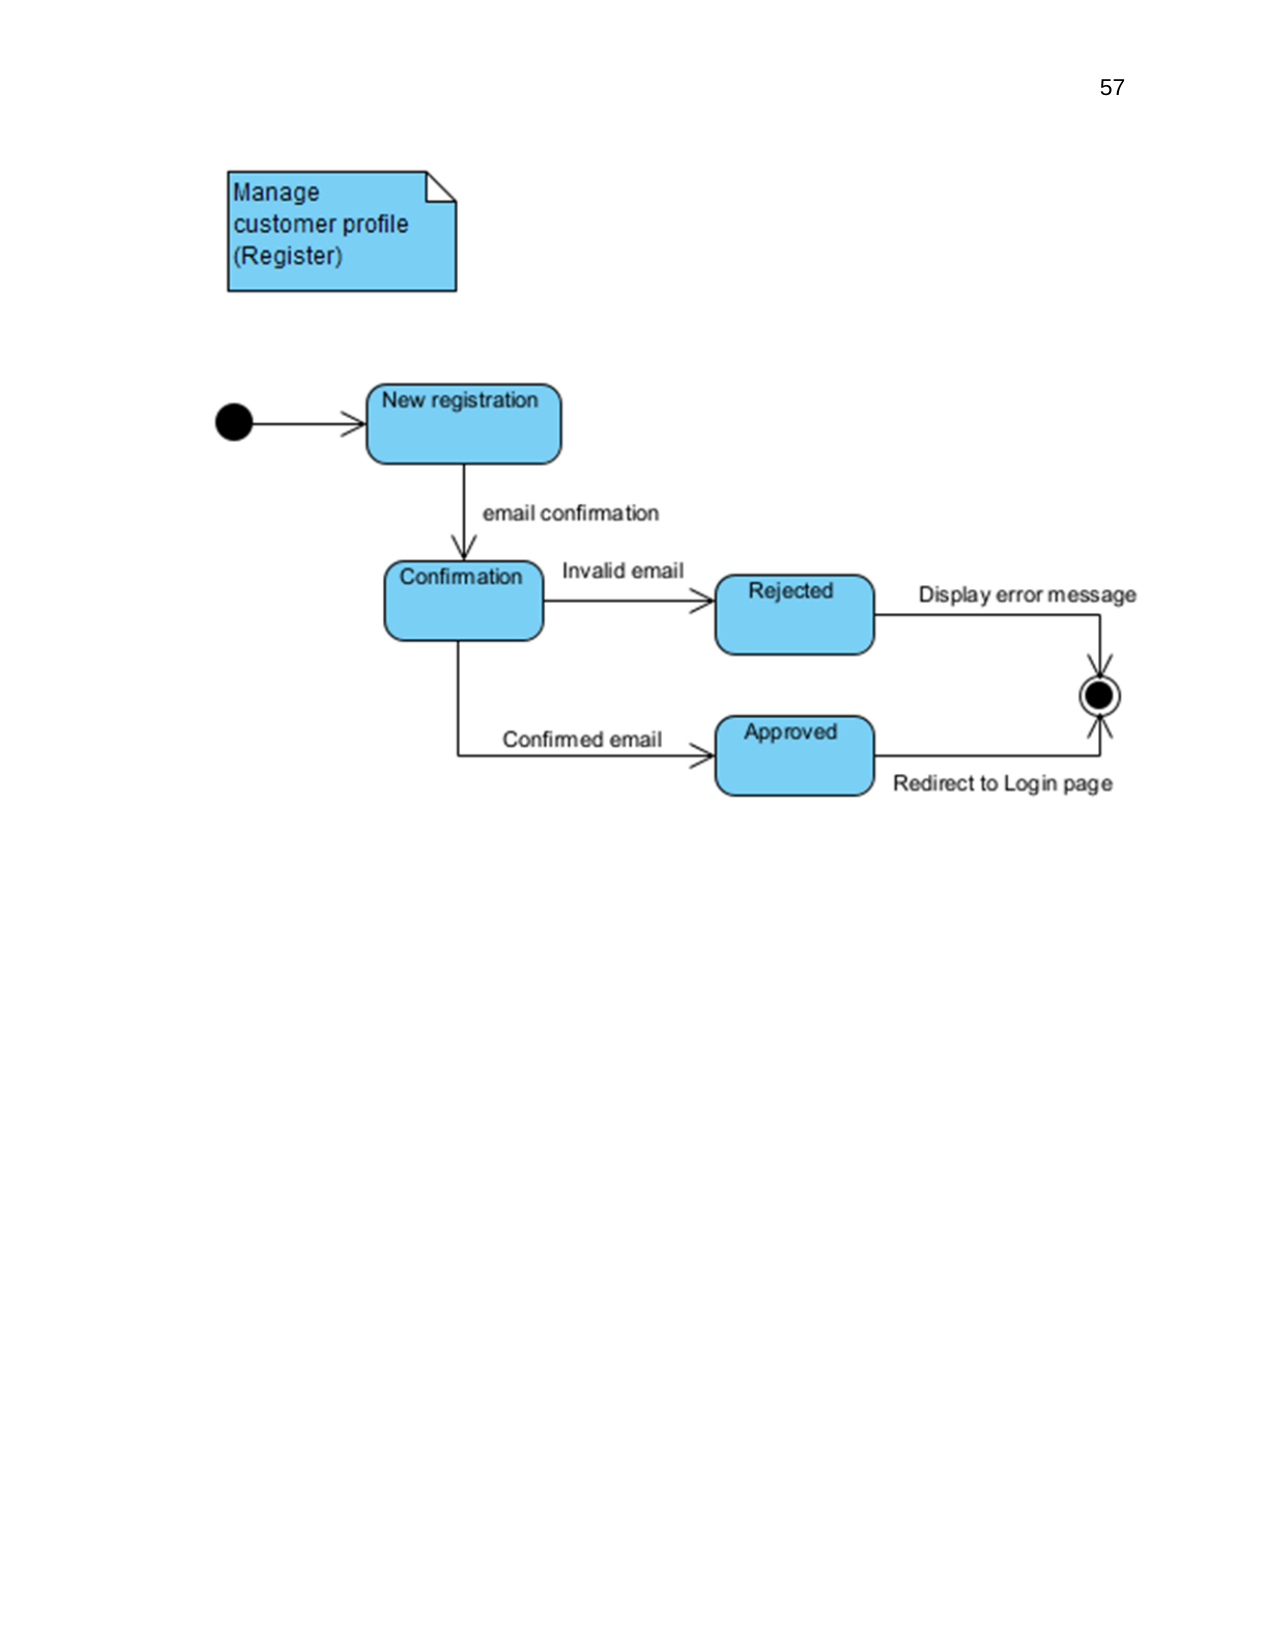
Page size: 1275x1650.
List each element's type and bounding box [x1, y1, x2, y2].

picture [150, 150, 1208, 882]
